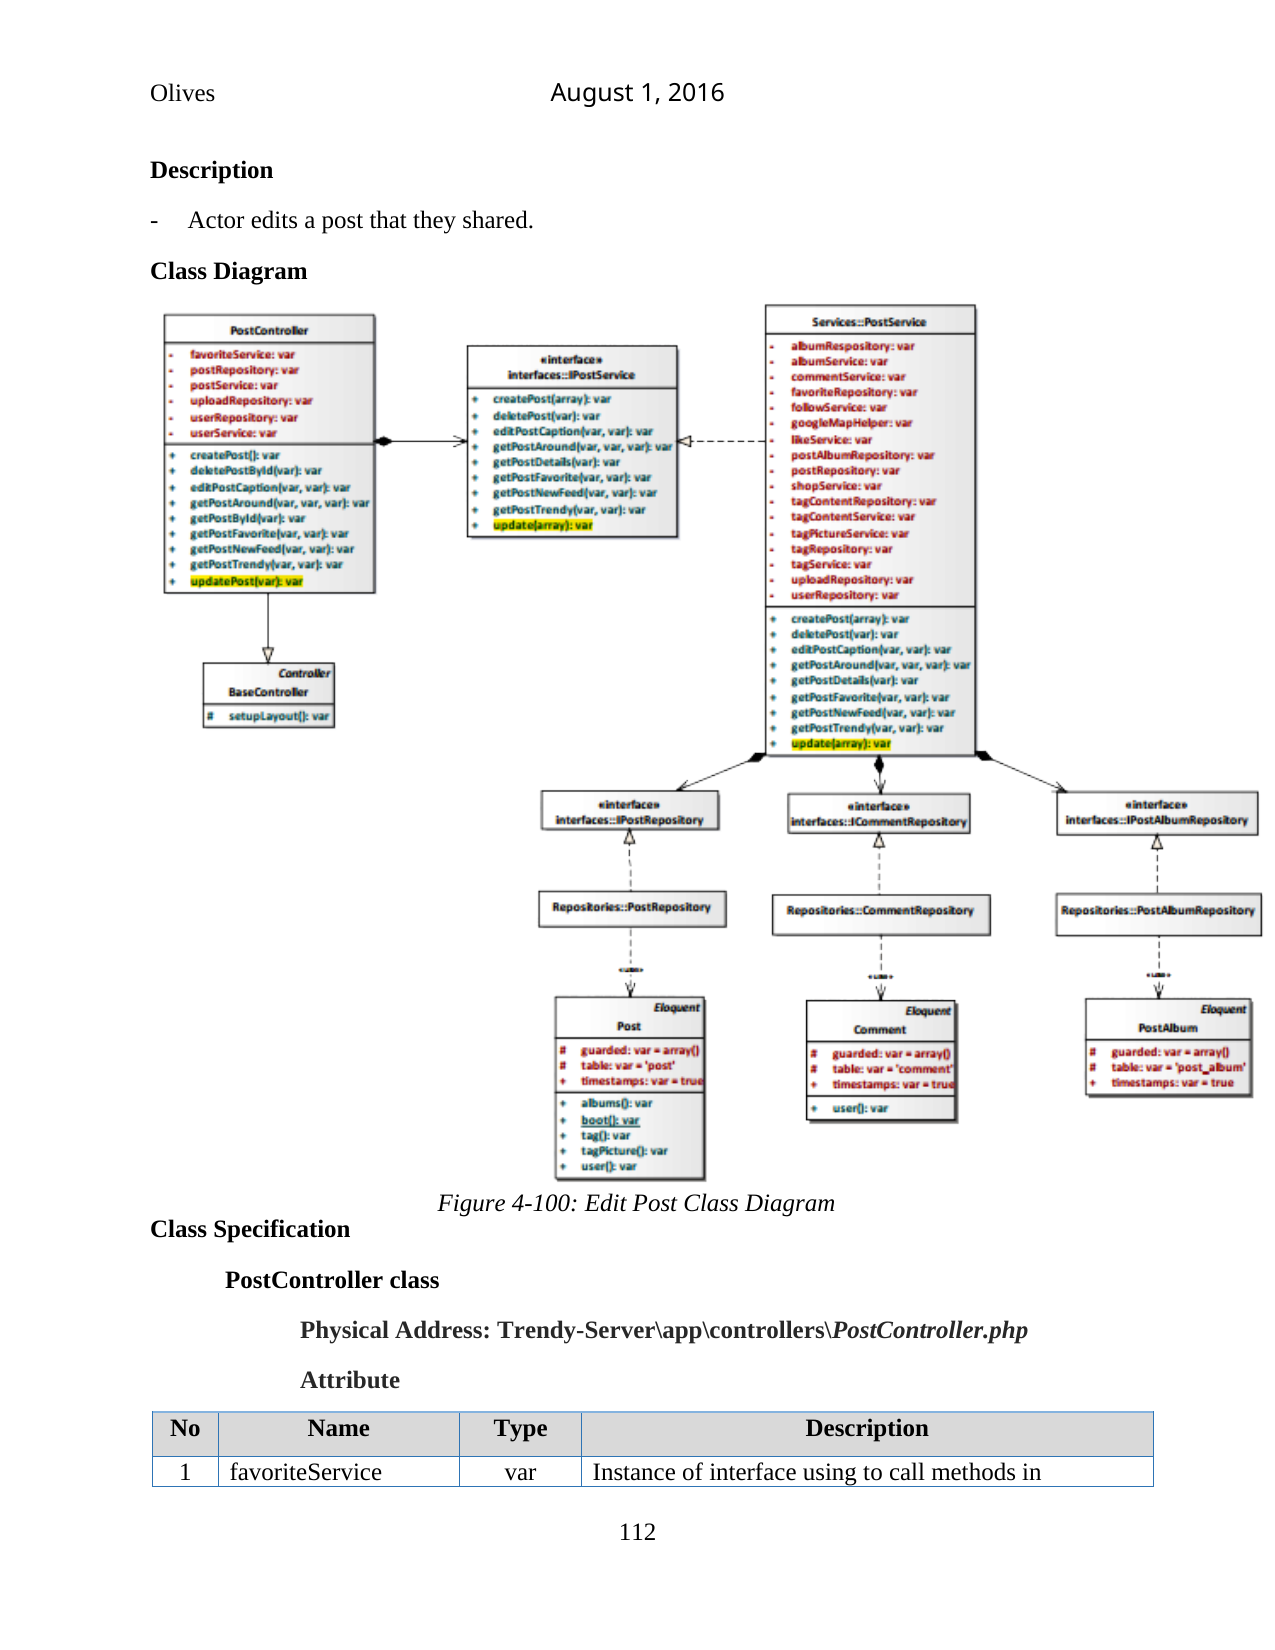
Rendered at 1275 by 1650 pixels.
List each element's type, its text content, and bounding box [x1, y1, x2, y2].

subtitle Physical Address: Trendy-Server\app\controllers\PostController.php [300, 1310, 1125, 1346]
subtitle Class Diagram [150, 251, 1125, 286]
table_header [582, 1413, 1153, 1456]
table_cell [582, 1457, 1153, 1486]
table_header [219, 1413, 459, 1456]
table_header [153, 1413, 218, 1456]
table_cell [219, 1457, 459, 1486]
subtitle PostController class [225, 1260, 1125, 1295]
subtitle Class Specification [150, 1209, 1125, 1245]
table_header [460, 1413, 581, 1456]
subtitle Description [150, 150, 1125, 185]
picture [150, 301, 1275, 1191]
list Actor edits a post that they shared. [150, 200, 1125, 236]
subtitle Attribute [300, 1361, 1125, 1396]
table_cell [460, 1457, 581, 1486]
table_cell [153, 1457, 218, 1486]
